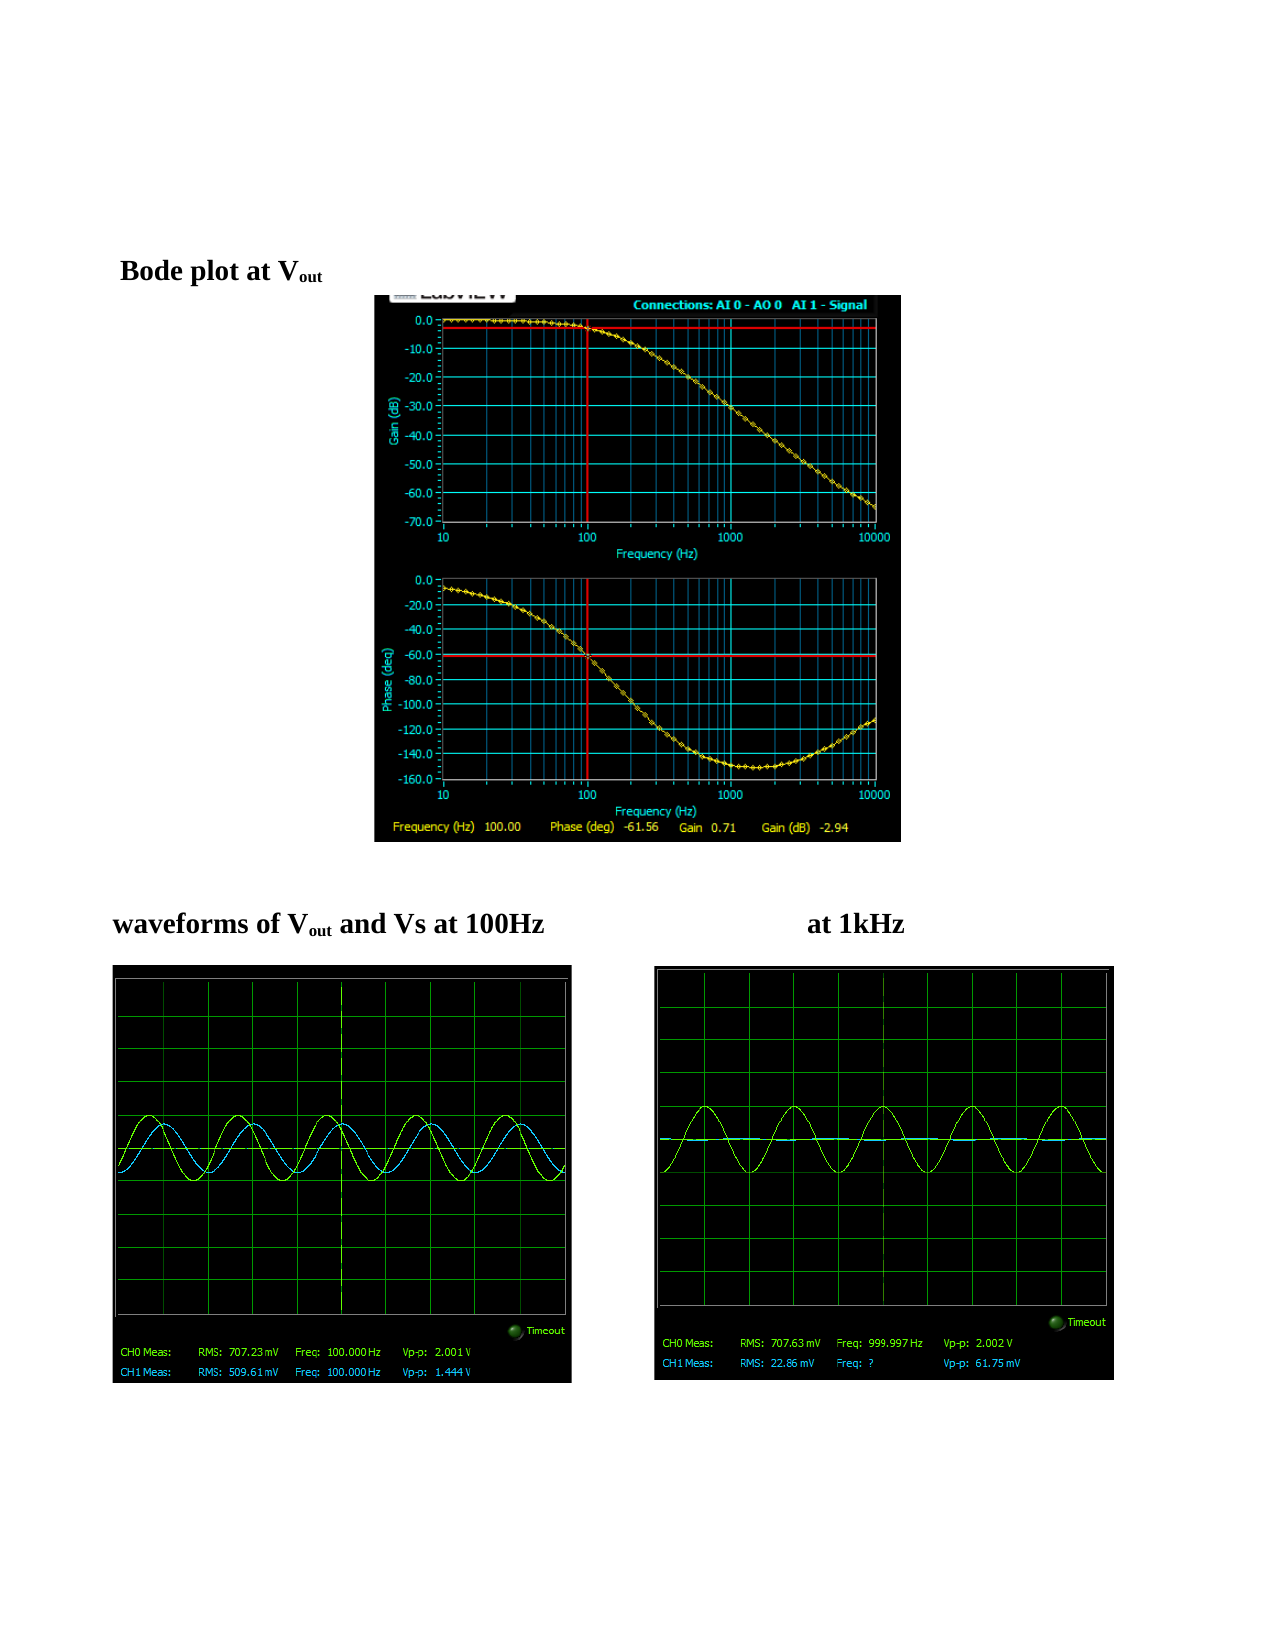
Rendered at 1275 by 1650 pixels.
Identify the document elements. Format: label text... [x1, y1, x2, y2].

text Bode plot at Vout [112, 253, 1200, 287]
picture [112, 965, 572, 1383]
picture [374, 295, 901, 842]
text waveforms of Vout and Vs at 100Hz at 1kHz [112, 906, 1200, 940]
picture [654, 966, 1114, 1380]
